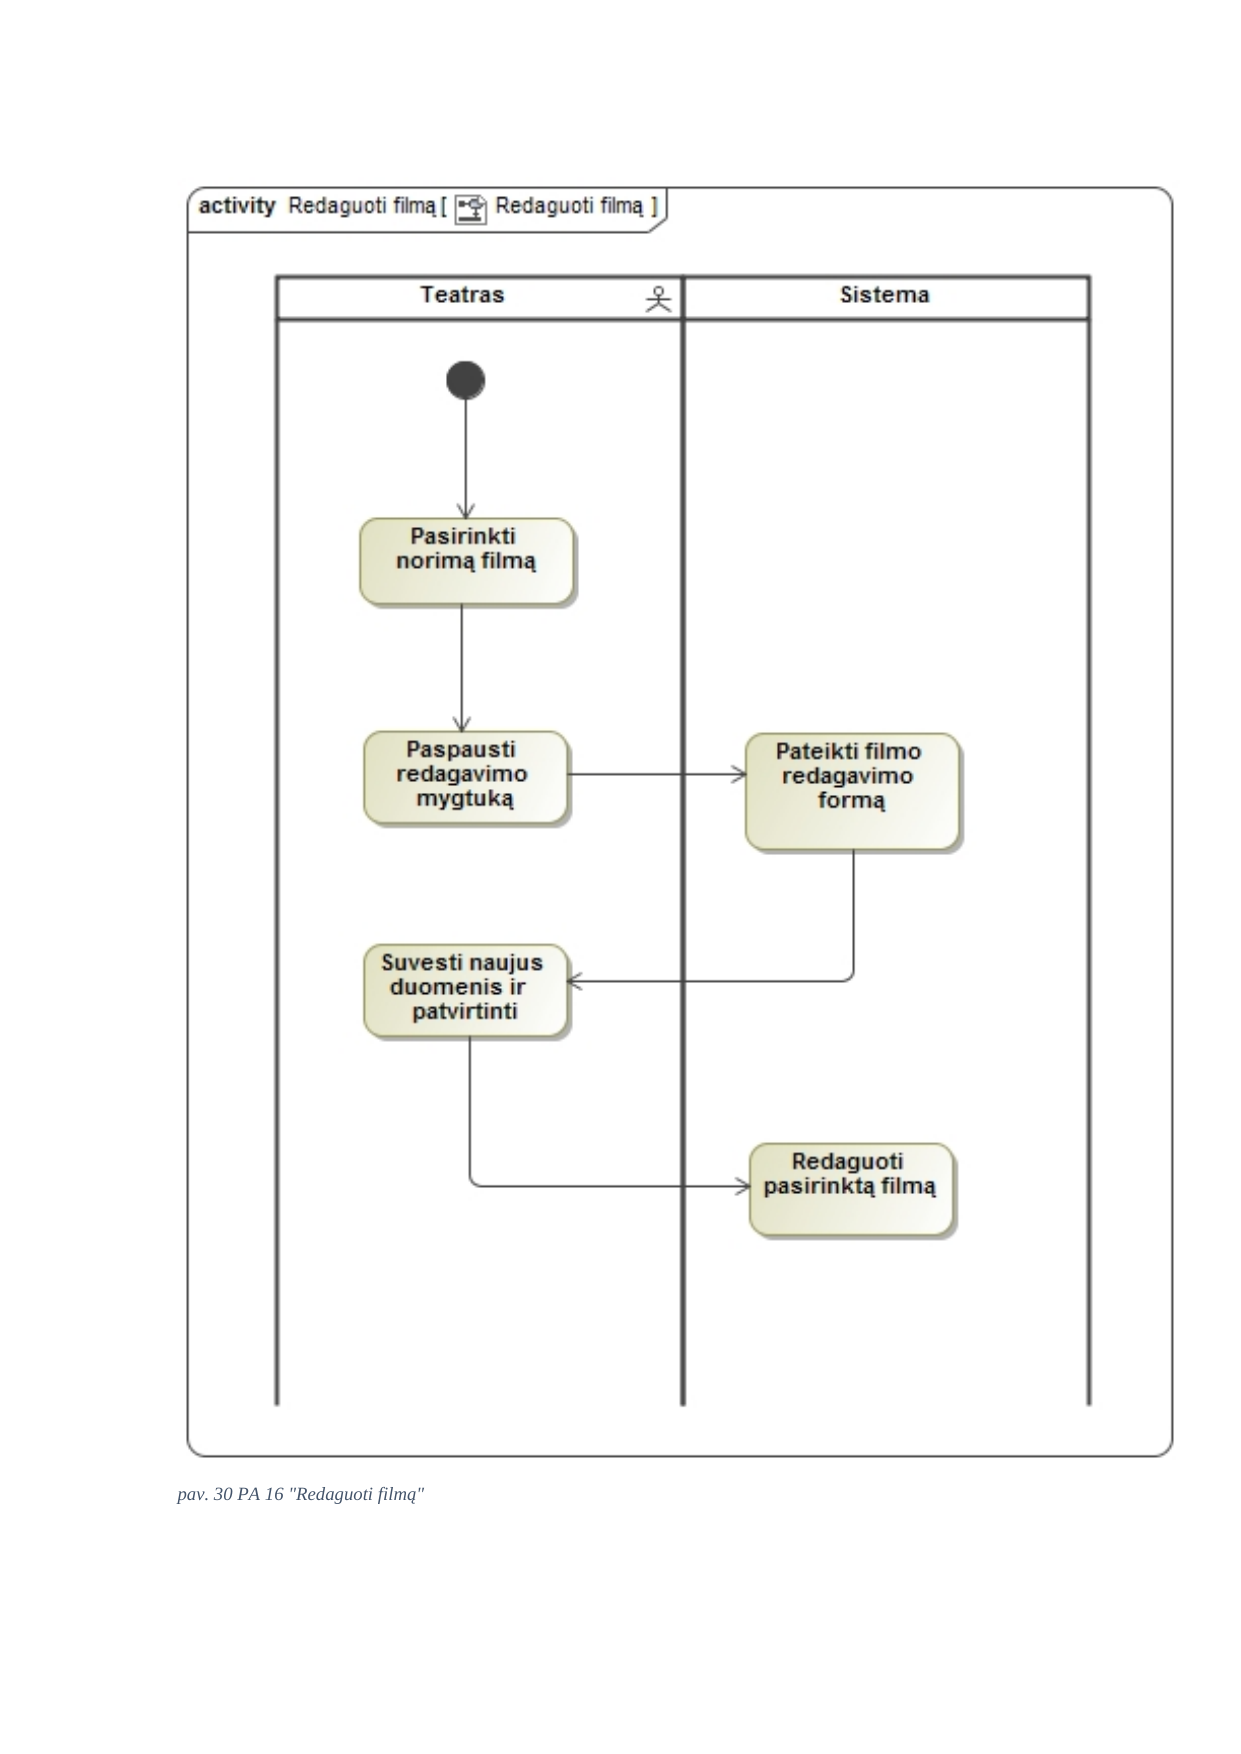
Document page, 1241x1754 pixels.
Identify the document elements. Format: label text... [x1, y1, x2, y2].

picture [177, 177, 1182, 1466]
text pav. 30 PA 16 "Redaguoti filmą" [177, 1483, 1181, 1505]
